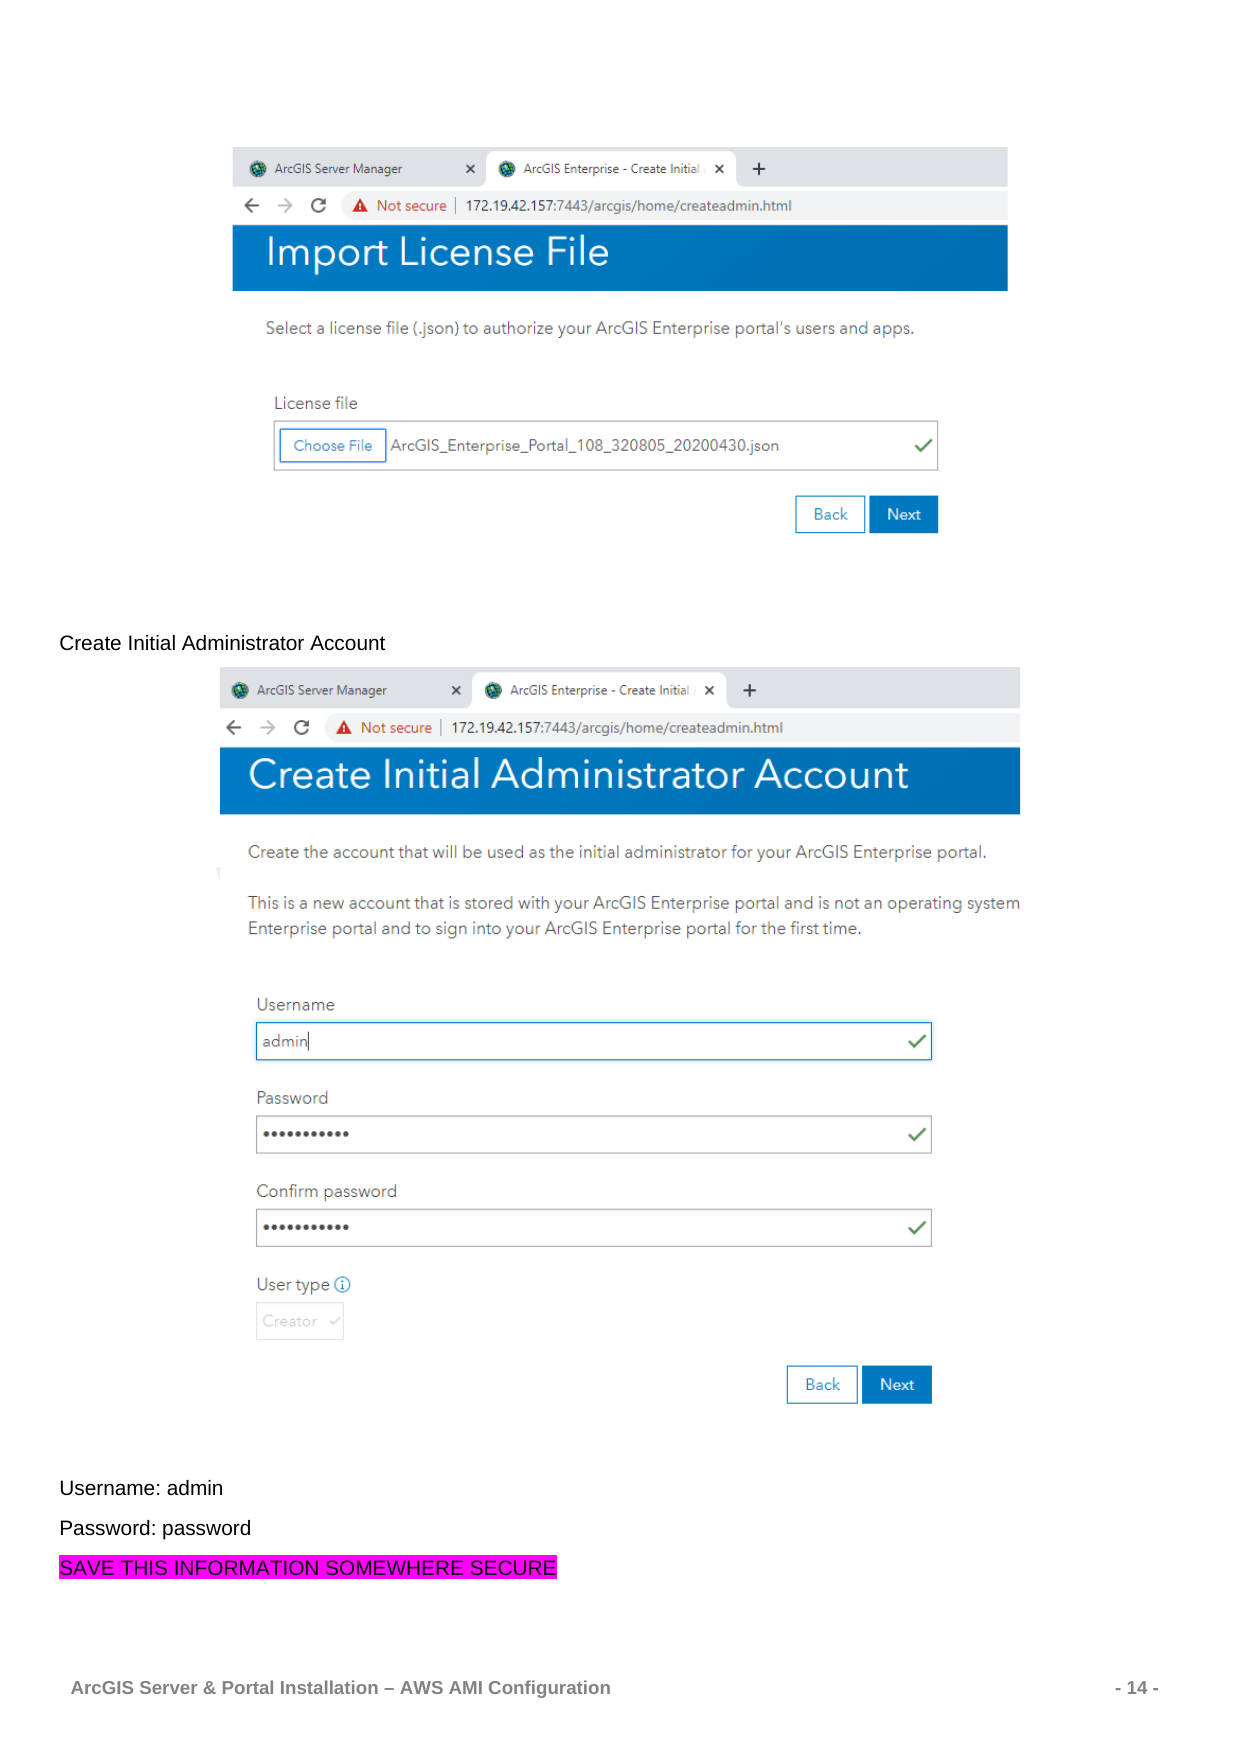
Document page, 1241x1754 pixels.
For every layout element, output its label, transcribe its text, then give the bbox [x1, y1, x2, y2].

picture [220, 667, 1020, 1461]
text Create Initial Administrator Account [59, 627, 1181, 654]
text SAVE THIS INFORMATION SOMEWHERE SECURE [59, 1552, 1181, 1579]
text Username: admin [59, 1473, 1181, 1500]
picture [232, 147, 1008, 576]
text Password: password [59, 1513, 1181, 1540]
